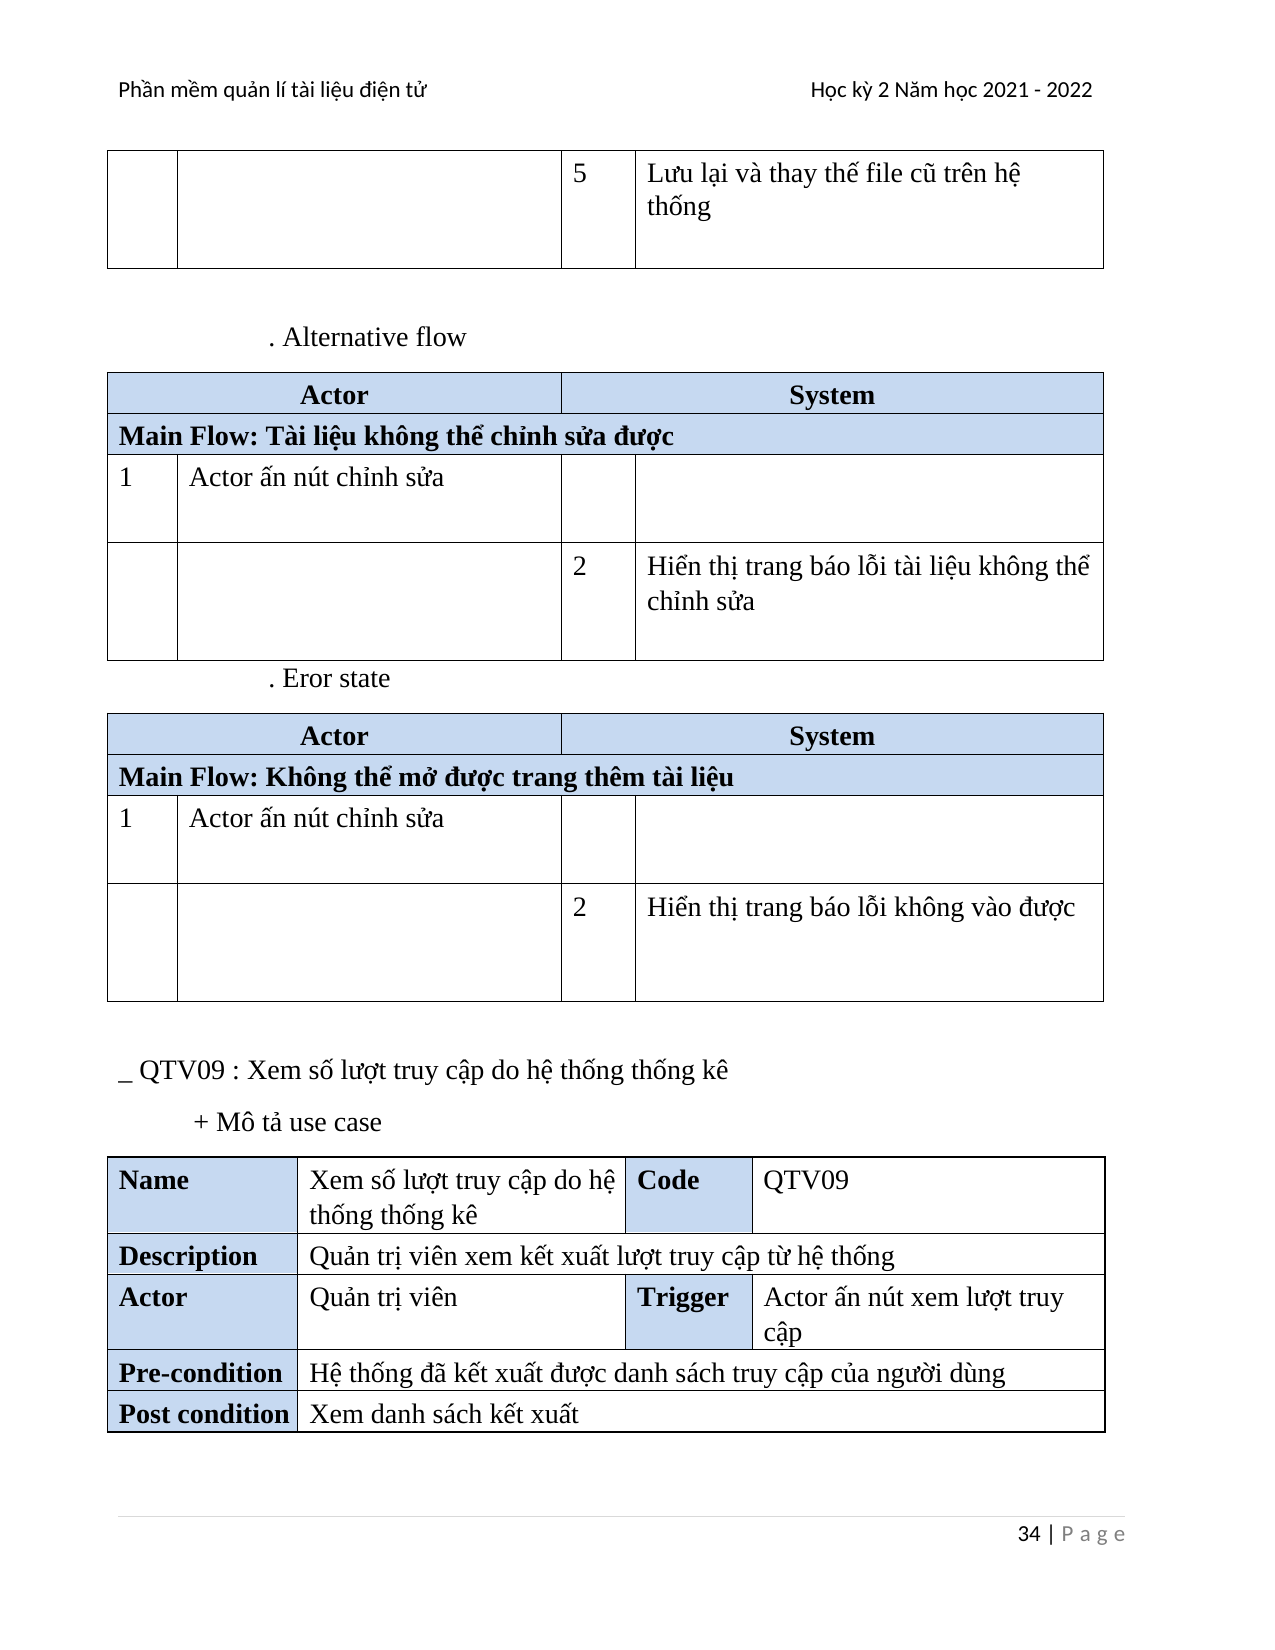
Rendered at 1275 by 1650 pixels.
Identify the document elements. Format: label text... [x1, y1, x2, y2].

table_cell Main Flow: Không thể mở được trang thêm tài liệu [108, 755, 1103, 795]
table_header System [562, 714, 1103, 754]
table_cell Main Flow: Tài liệu không thể chỉnh sửa được [108, 414, 1103, 454]
table_cell Hiển thị trang báo lỗi tài liệu không thể chỉnh sửa [636, 543, 1103, 660]
text _ QTV09 : Xem số lượt truy cập do hệ thống thống kê [118, 1053, 1125, 1086]
table_cell [108, 884, 177, 1001]
table_cell Trigger [626, 1275, 752, 1349]
table_cell [108, 151, 177, 268]
table_cell Actor ấn nút chỉnh sửa [178, 455, 561, 542]
text . Alternative flow [118, 320, 1125, 353]
table_cell Actor ấn nút xem lượt truy cập [753, 1275, 1104, 1349]
table_cell Description [108, 1234, 297, 1273]
table_cell [178, 884, 561, 1001]
table_cell [636, 796, 1103, 883]
text + Mô tả use case [118, 1105, 1125, 1137]
table_cell Hệ thống đã kết xuất được danh sách truy cập của người dùng [298, 1350, 1104, 1390]
table_cell 1 [108, 455, 177, 542]
table_header Actor [108, 714, 561, 754]
table_cell Pre-condition [108, 1350, 297, 1390]
table_cell Xem danh sách kết xuất [298, 1391, 1104, 1431]
table_header Code [626, 1158, 752, 1232]
table_header QTV09 [753, 1158, 1104, 1232]
table_cell [178, 151, 561, 268]
table_cell [562, 455, 635, 542]
table_cell Hiển thị trang báo lỗi không vào được [636, 884, 1103, 1001]
table_cell Quản trị viên [298, 1275, 625, 1349]
table_cell Actor ấn nút chỉnh sửa [178, 796, 561, 883]
table_header Actor [108, 373, 561, 413]
table_cell [108, 543, 177, 660]
table_cell 2 [562, 543, 635, 660]
table_cell Actor [108, 1275, 297, 1349]
table_cell [562, 796, 635, 883]
table_header Xem số lượt truy cập do hệ thống thống kê [298, 1158, 625, 1232]
table_header System [562, 373, 1103, 413]
table_header Name [108, 1158, 297, 1232]
table_cell Quản trị viên xem kết xuất lượt truy cập từ hệ thống [298, 1234, 1104, 1273]
table_cell Post condition [108, 1391, 297, 1431]
table_cell [178, 543, 561, 660]
text . Eror state [118, 661, 1125, 693]
table_cell Lưu lại và thay thế file cũ trên hệ thống [636, 151, 1103, 268]
table_cell 2 [562, 884, 635, 1001]
table_cell 1 [108, 796, 177, 883]
table_cell [636, 455, 1103, 542]
table_cell 5 [562, 151, 635, 268]
